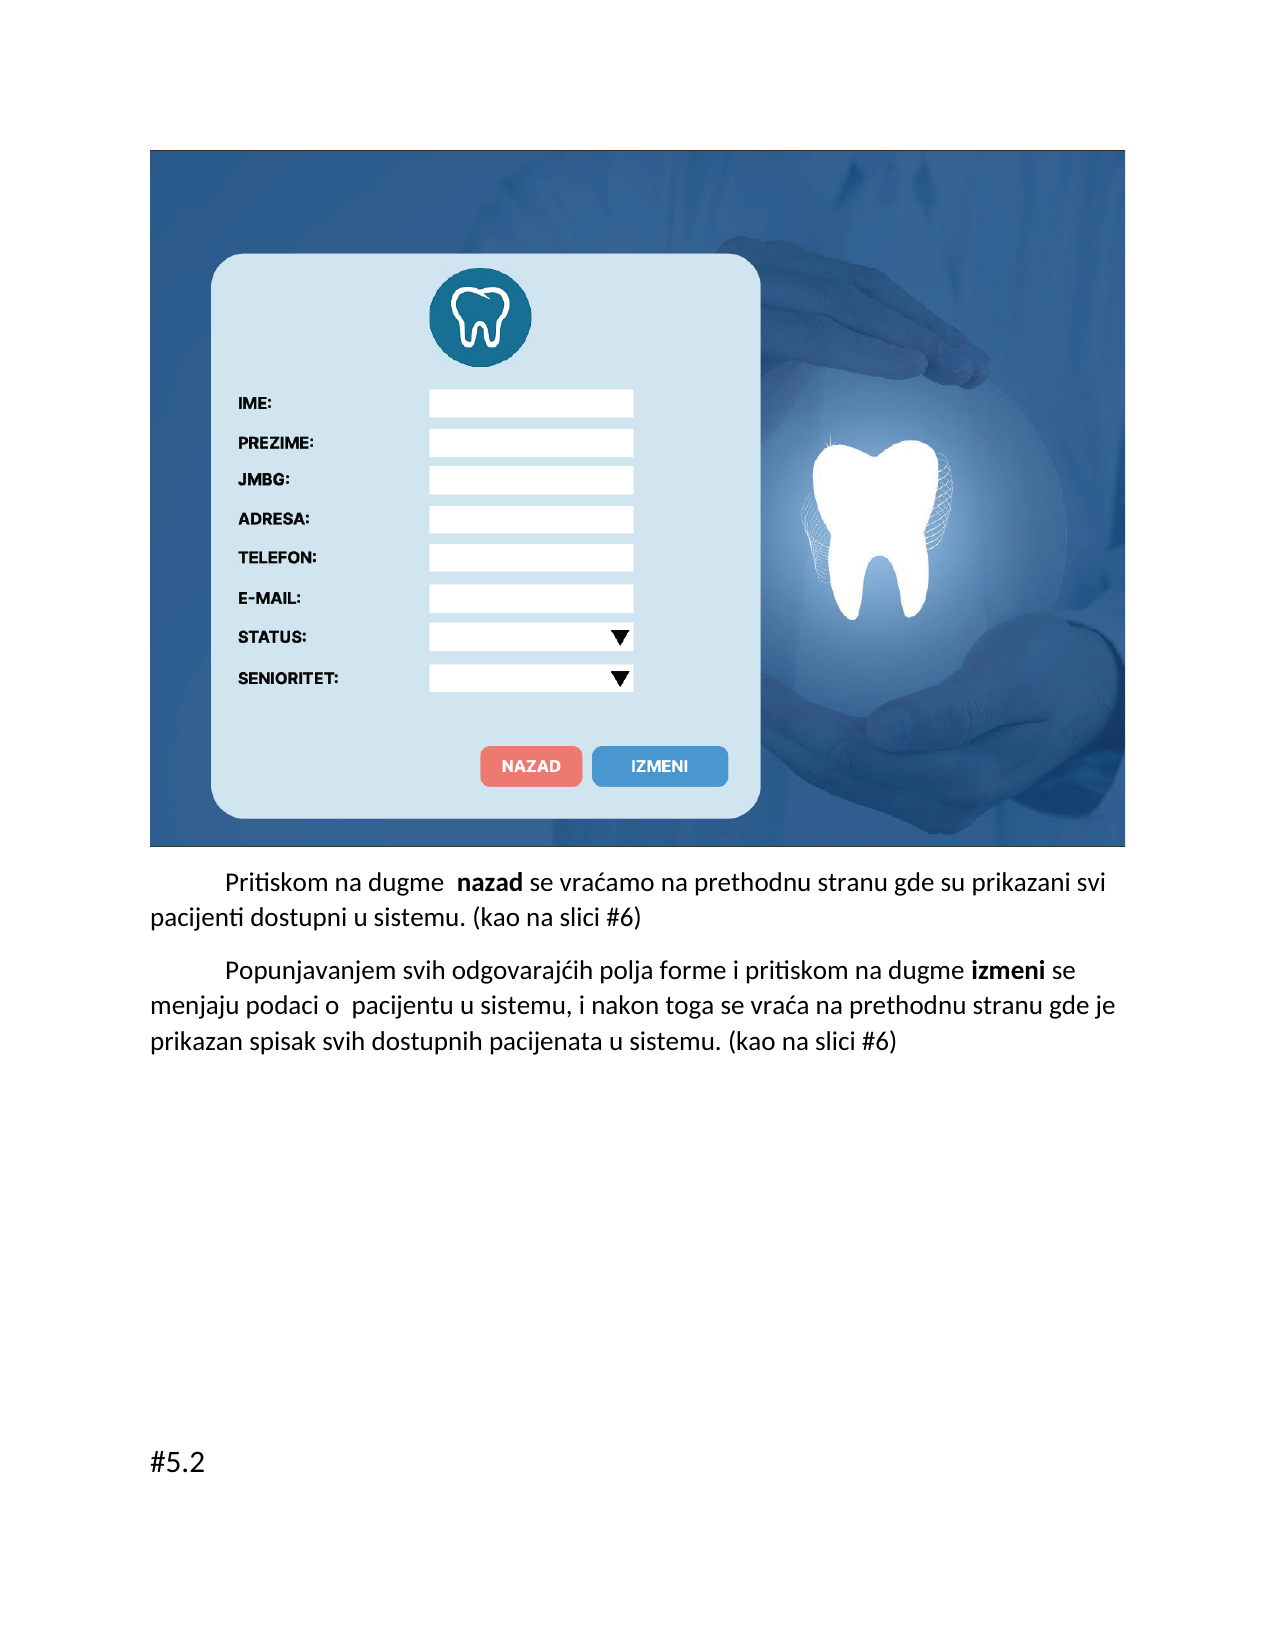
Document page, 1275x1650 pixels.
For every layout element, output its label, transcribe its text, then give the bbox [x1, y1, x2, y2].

picture [150, 150, 1125, 847]
text Pritiskom na dugme nazad se vraćamo na prethodnu stranu gde su prikazani svi pacijenti dostupni u sistemu. (kao na slici #6) [150, 865, 1125, 934]
text Popunjavanjem svih odgovarajćih polja forme i pritiskom na dugme izmeni se menjaju podaci o pacijentu u sistemu, i nakon toga se vraća na prethodnu stranu gde je prikazan spisak svih dostupnih pacijenata u sistemu. (kao na slici #6) [150, 953, 1125, 1057]
text #5.2 [150, 1442, 1125, 1481]
